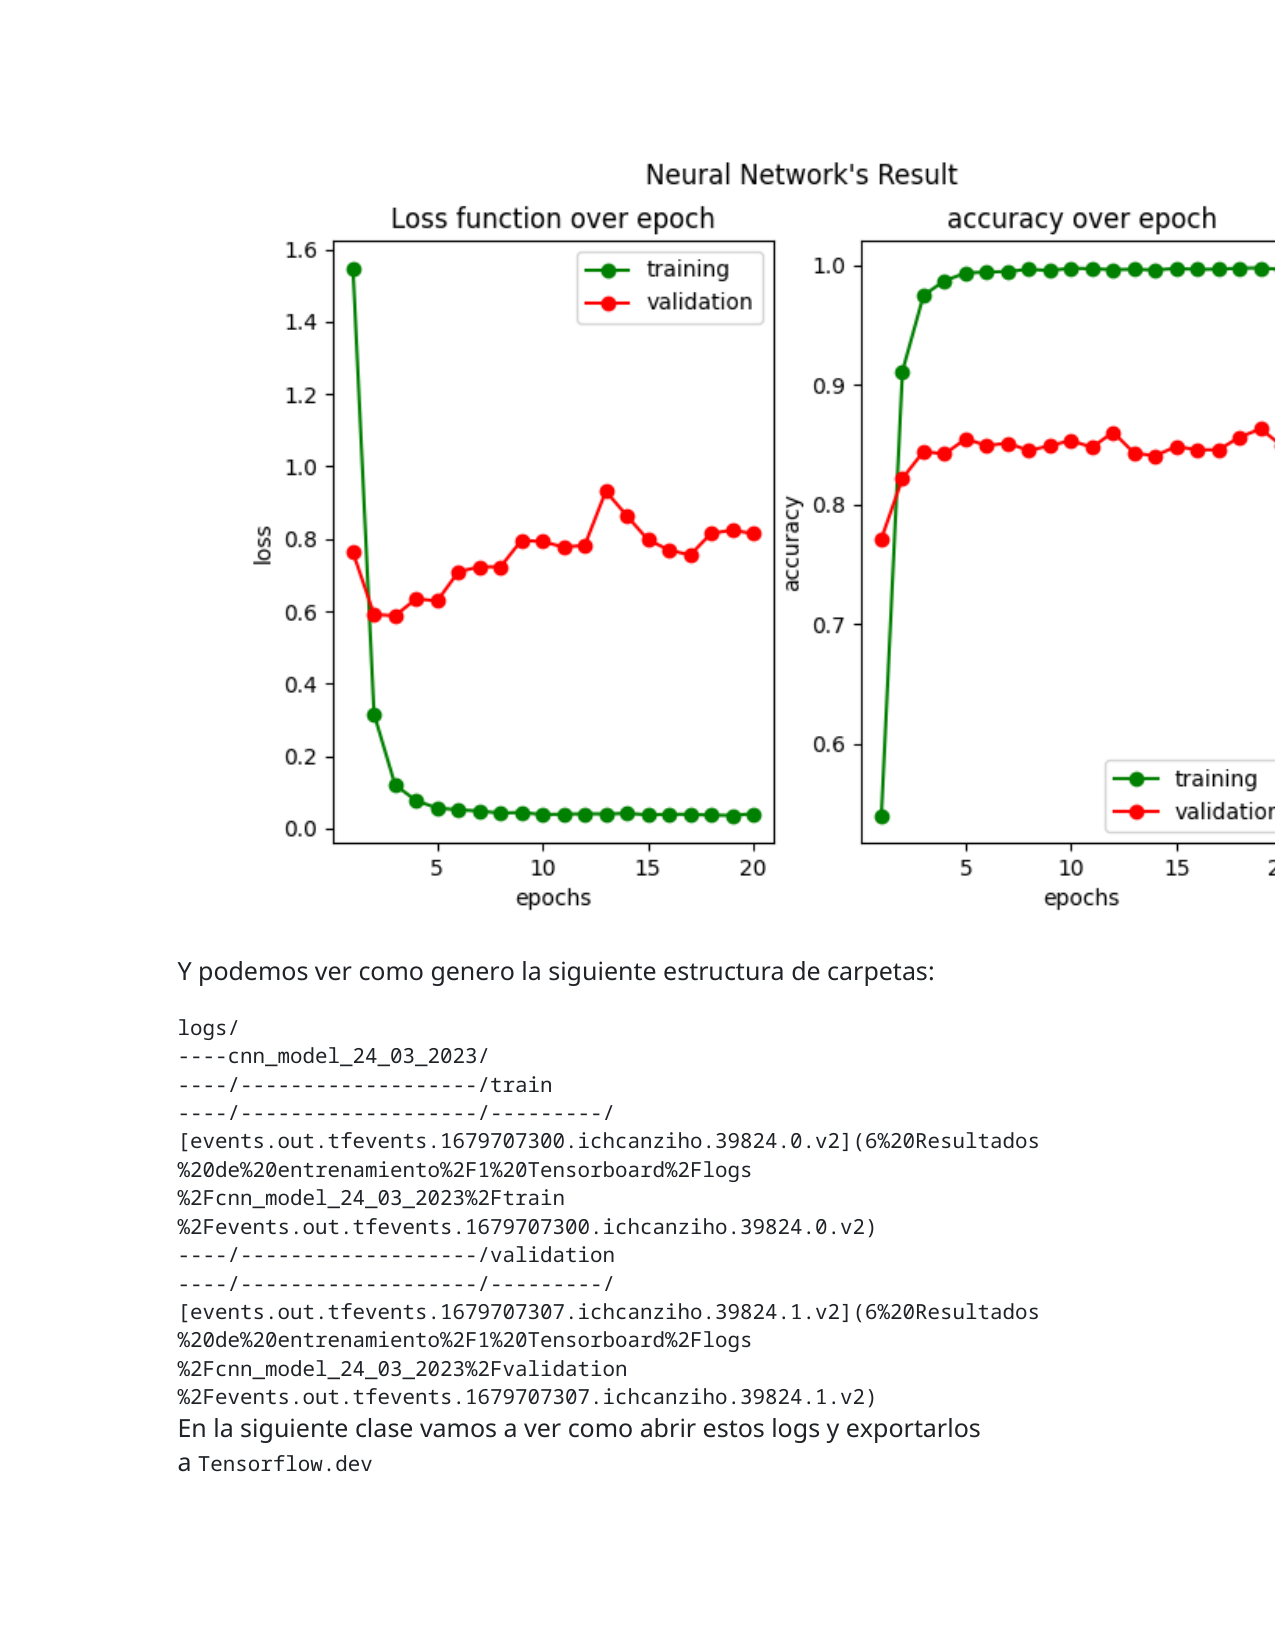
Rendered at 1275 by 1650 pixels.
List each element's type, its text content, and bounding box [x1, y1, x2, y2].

text En la siguiente clase vamos a ver como abrir estos logs y exportarlos a Tensorflow.dev [177, 1411, 1098, 1479]
text Y podemos ver como genero la siguiente estructura de carpetas: [177, 954, 1098, 988]
text ----cnn_model_24_03_2023/ [177, 1041, 1098, 1070]
text ----/-------------------/---------/[events.out.tfevents.1679707307.ichcanziho.39824.1.v2](6%20Resultados%20de%20entrenamiento%2F1%20Tensorboard%2Flogs%2Fcnn_model_24_03_2023%2Fvalidation%2Fevents.out.tfevents.1679707307.ichcanziho.39824.1.v2) [177, 1269, 1098, 1411]
picture [177, 147, 1275, 929]
text logs/ [177, 1013, 1098, 1041]
text ----/-------------------/train [177, 1070, 1098, 1098]
text ----/-------------------/validation [177, 1240, 1098, 1269]
text ----/-------------------/---------/[events.out.tfevents.1679707300.ichcanziho.39824.0.v2](6%20Resultados%20de%20entrenamiento%2F1%20Tensorboard%2Flogs%2Fcnn_model_24_03_2023%2Ftrain%2Fevents.out.tfevents.1679707300.ichcanziho.39824.0.v2) [177, 1098, 1098, 1240]
